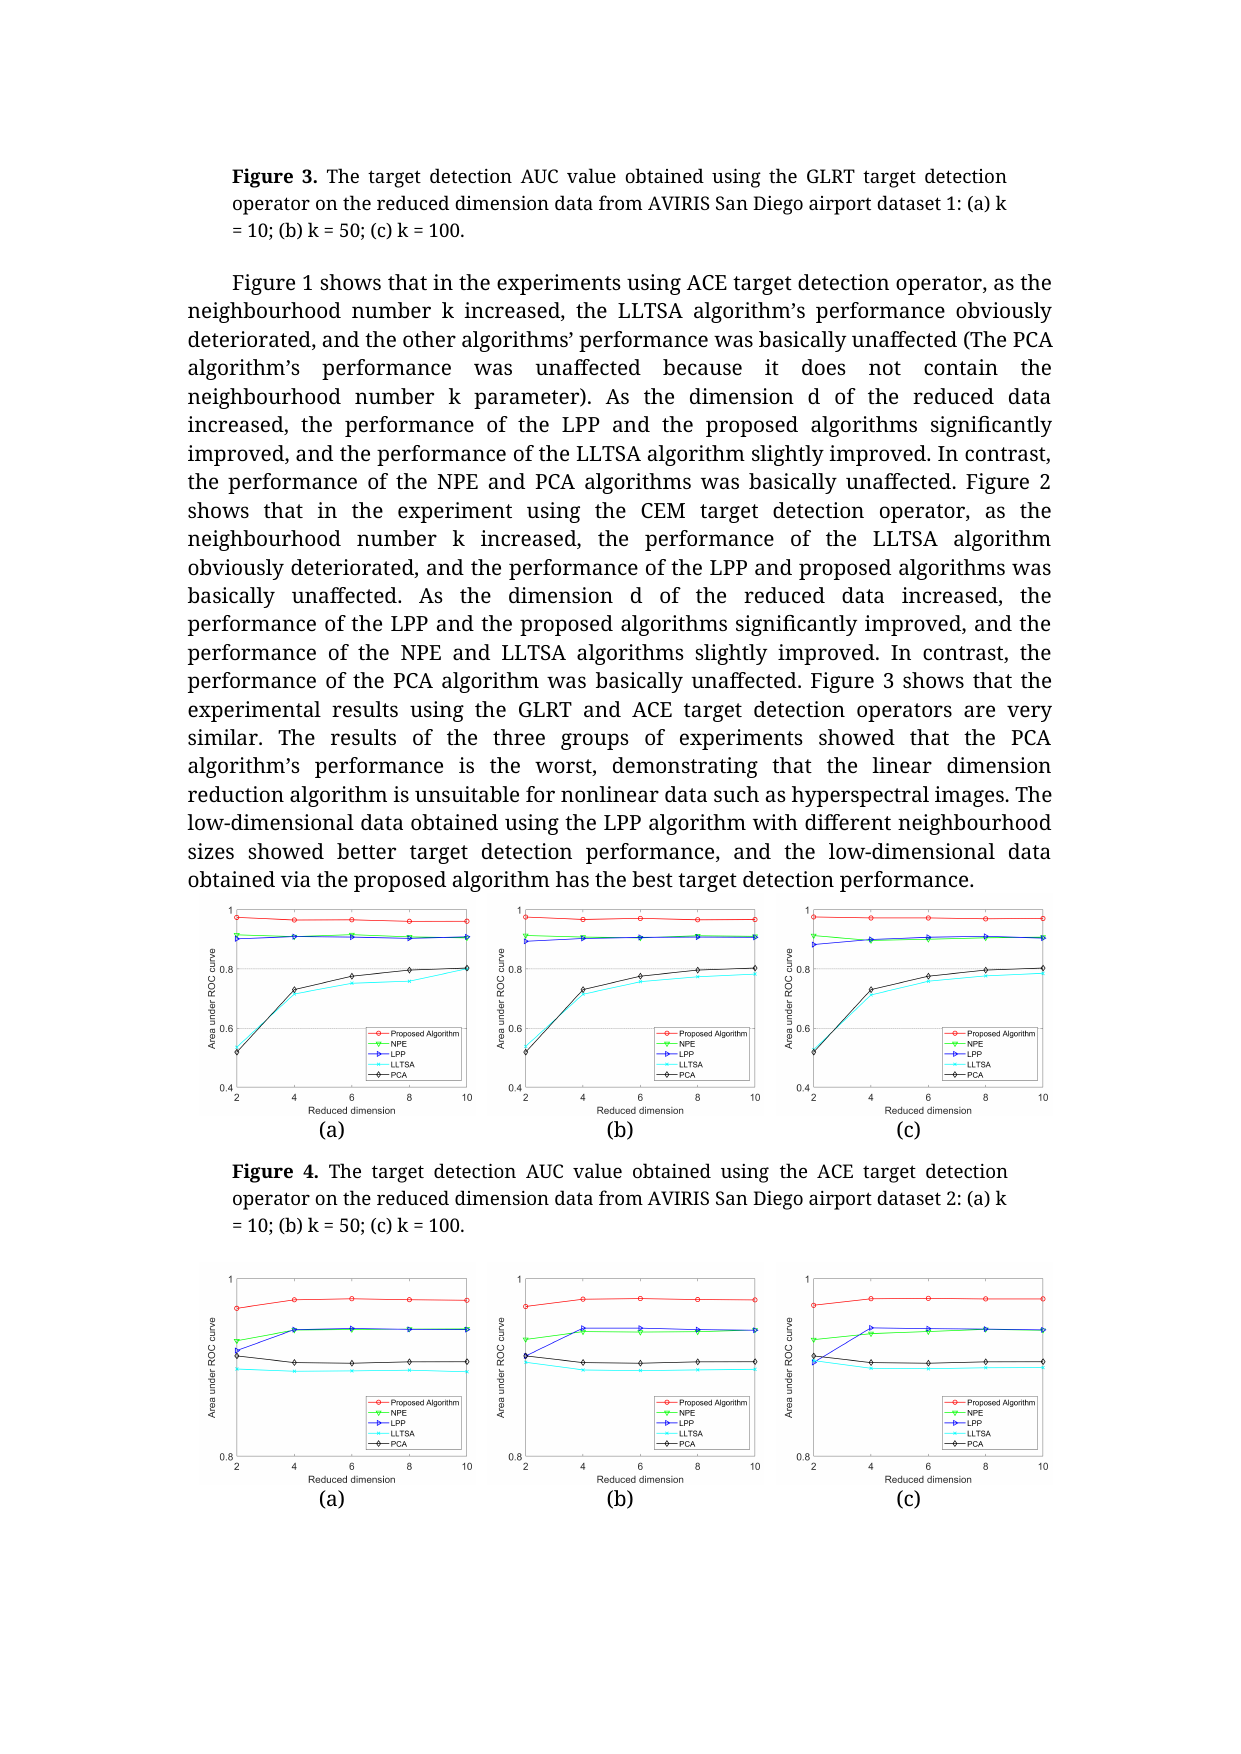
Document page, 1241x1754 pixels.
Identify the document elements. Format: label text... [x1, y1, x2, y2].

picture [487, 1262, 765, 1485]
text Figure 1 shows that in the experiments using ACE target detection operator, as the neighbourhood number k increased, the LLTSA algorithm’s performance obviously deteriorated, and the other algorithms’ performance was basically unaffected (The PCA algorithm’s performance was unaffected because it does not contain the neighbourhood number k parameter). As the dimension d of the reduced data increased, the performance of the LPP and the proposed algorithms significantly improved, and the performance of the LLTSA algorithm slightly improved. In contrast, the performance of the NPE and PCA algorithms was basically unaffected. Figure 2 shows that in the experiment using the CEM target detection operator, as the neighbourhood number k increased, the performance of the LLTSA algorithm obviously deteriorated, and the performance of the LPP and proposed algorithms was basically unaffected. As the dimension d of the reduced data increased, the performance of the LPP and the proposed algorithms significantly improved, and the performance of the NPE and LLTSA algorithms slightly improved. In contrast, the performance of the PCA algorithm was basically unaffected. Figure 3 shows that the experimental results using the GLRT and ACE target detection operators are very similar. The results of the three groups of experiments showed that the PCA algorithm’s performance is the worst, demonstrating that the linear dimension reduction algorithm is unsuitable for nonlinear data such as hyperspectral images. The low-dimensional data obtained using the LPP algorithm with different neighbourhood sizes showed better target detection performance, and the low-dimensional data obtained via the proposed algorithm has the best target detection performance. [187, 268, 1053, 894]
picture [775, 893, 1053, 1116]
table_header (b) [476, 894, 764, 1144]
picture [487, 893, 765, 1116]
table_header (b) [476, 1263, 764, 1513]
text Figure 4. The target detection AUC value obtained using the ACE target detection operator on the reduced dimension data from AVIRIS San Diego airport dataset 2: (a) k = 10; (b) k = 50; (c) k = 100. [232, 1156, 1008, 1238]
table_header (c) [764, 1263, 1053, 1513]
picture [198, 1262, 476, 1485]
picture [198, 893, 476, 1116]
table_header (a) [188, 894, 476, 1144]
table_header (a) [188, 1263, 476, 1513]
table_header (c) [764, 894, 1053, 1144]
text Figure 3. The target detection AUC value obtained using the GLRT target detection operator on the reduced dimension data from AVIRIS San Diego airport dataset 1: (a) k = 10; (b) k = 50; (c) k = 100. [232, 162, 1008, 243]
picture [775, 1262, 1053, 1485]
